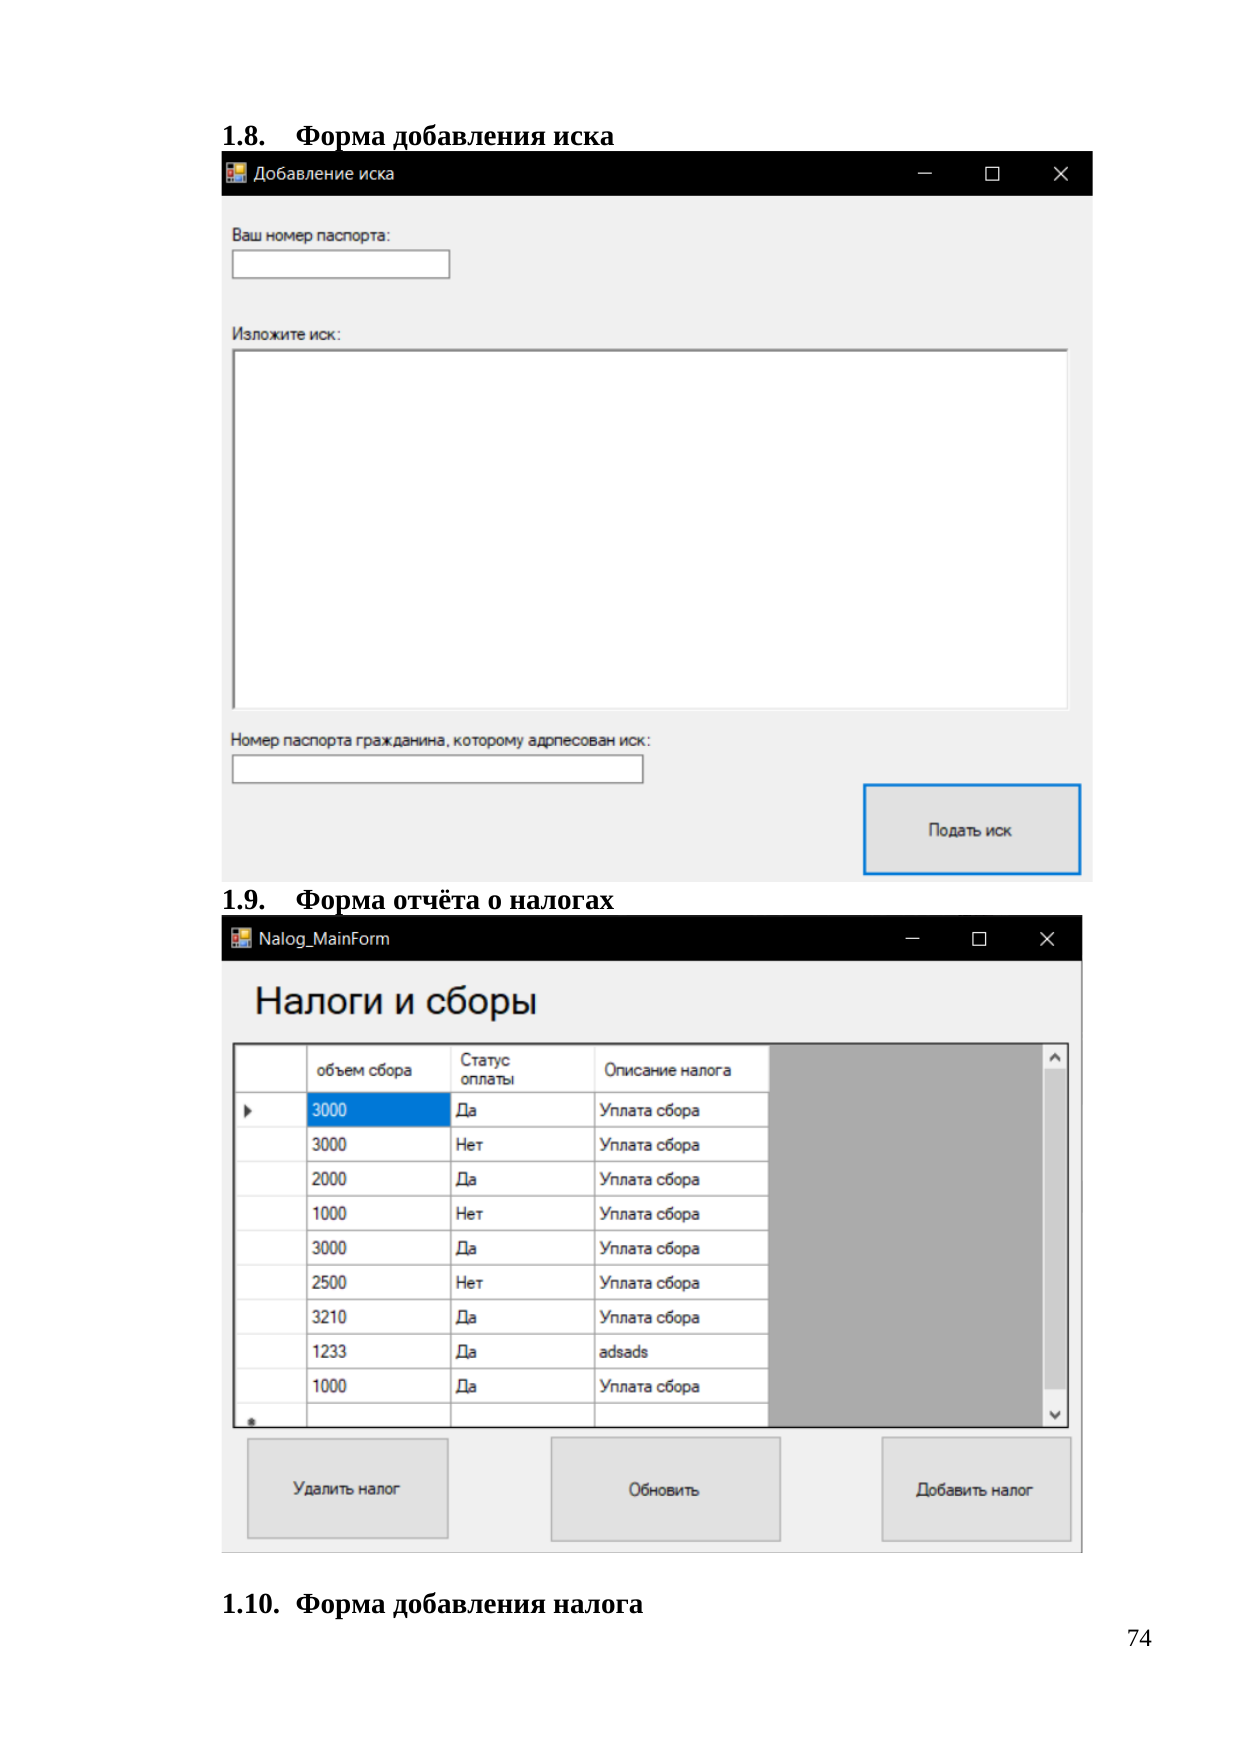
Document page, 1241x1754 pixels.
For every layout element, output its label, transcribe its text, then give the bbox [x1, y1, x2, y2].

picture [221, 151, 1093, 882]
list Форма добавления иска [222, 118, 1152, 152]
list Форма отчёта о налогах [222, 882, 1152, 916]
picture [221, 915, 1083, 1553]
list Форма добавления налога [222, 1586, 1152, 1619]
